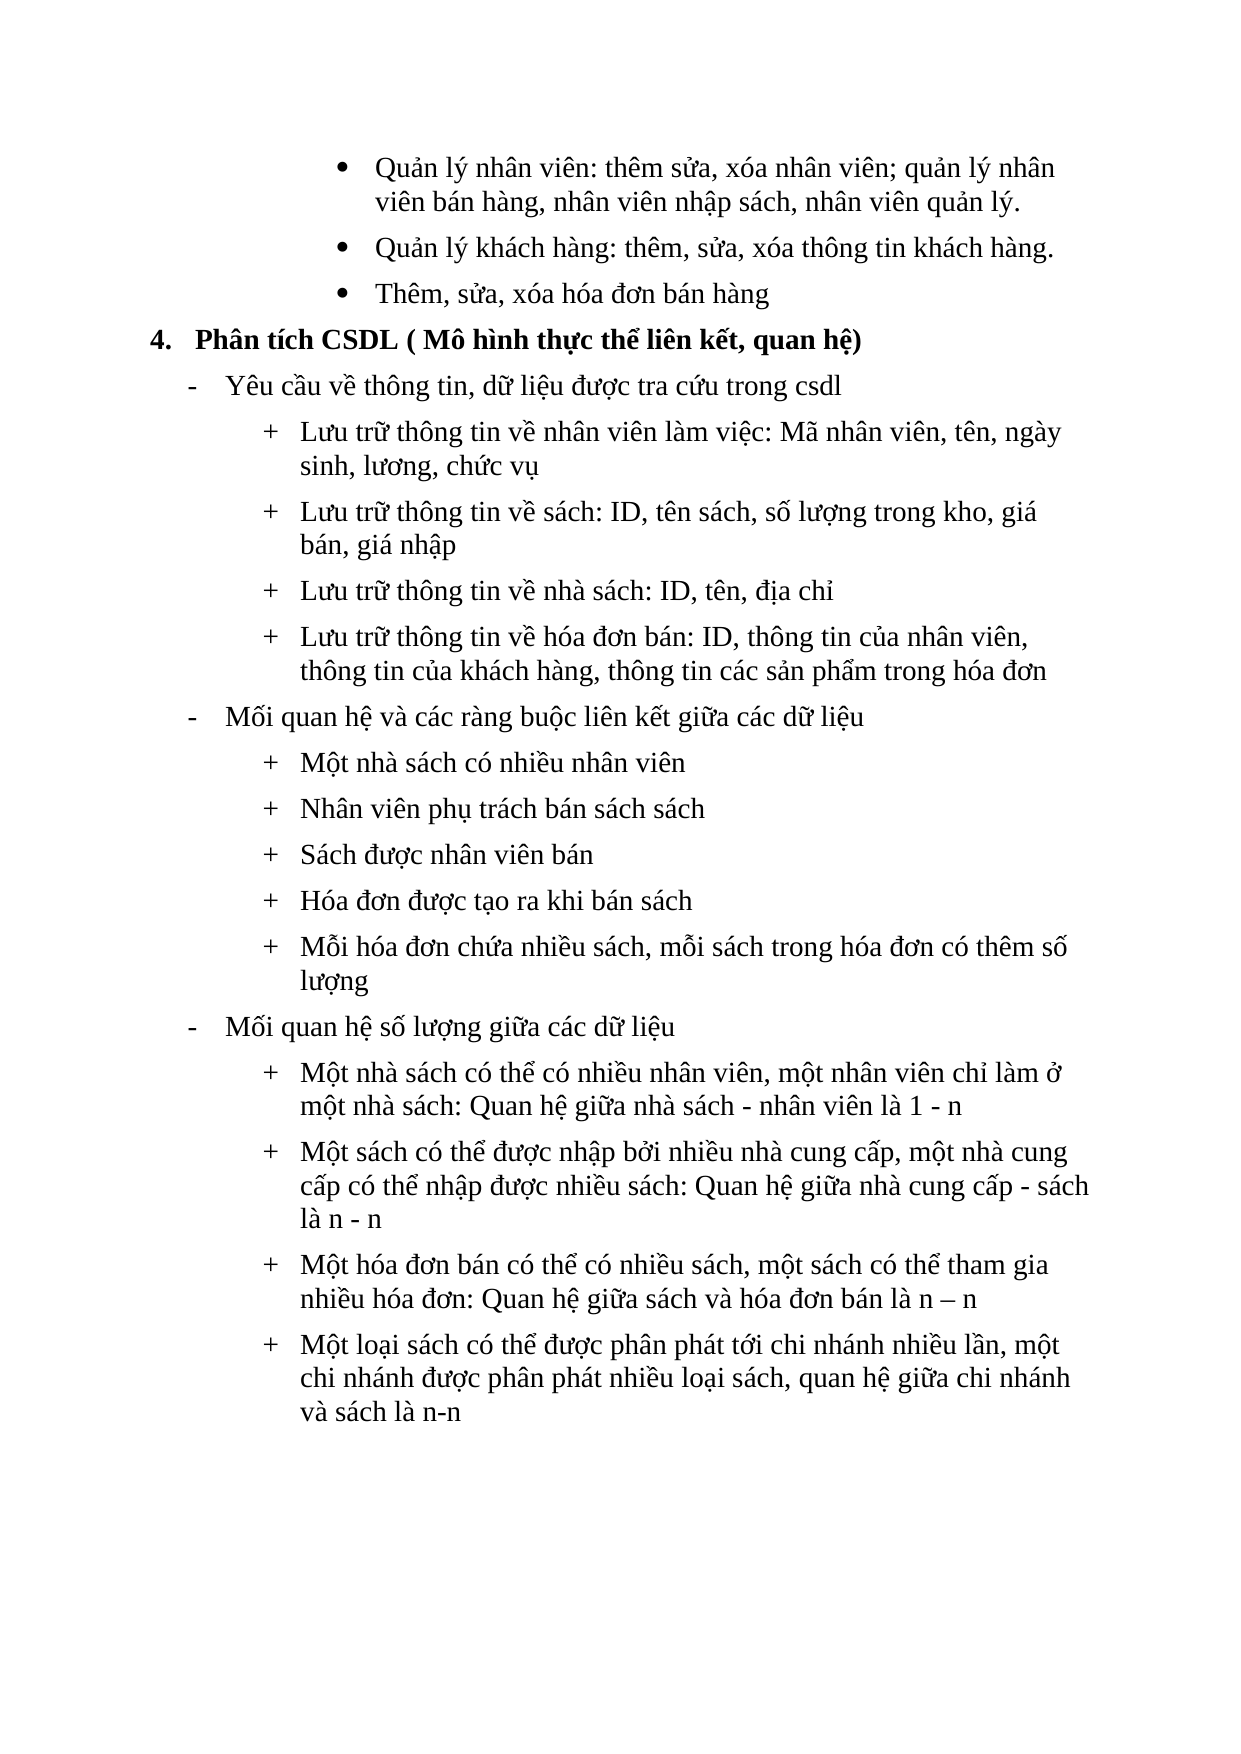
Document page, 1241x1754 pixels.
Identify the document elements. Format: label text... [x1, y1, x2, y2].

list Lưu trữ thông tin về nhân viên làm việc: Mã nhân viên, tên, ngày sinh, lương, chức vụ [262, 414, 1090, 481]
list Lưu trữ thông tin về nhà sách: ID, tên, địa chỉ [262, 573, 1090, 607]
list Thêm, sửa, xóa hóa đơn bán hàng [337, 276, 1090, 309]
list Lưu trữ thông tin về sách: ID, tên sách, số lượng trong kho, giá bán, giá nhập [262, 494, 1090, 561]
list Một loại sách có thể được phân phát tới chi nhánh nhiều lần, một chi nhánh được phân phát nhiều loại sách, quan hệ giữa chi nhánh và sách là n-n [262, 1327, 1090, 1428]
list Mối quan hệ số lượng giữa các dữ liệu [187, 1009, 1090, 1042]
list Mỗi hóa đơn chứa nhiều sách, mỗi sách trong hóa đơn có thêm số lượng [262, 929, 1090, 996]
list Mối quan hệ và các ràng buộc liên kết giữa các dữ liệu [187, 699, 1090, 732]
list Sách được nhân viên bán [262, 837, 1090, 871]
list Một nhà sách có nhiều nhân viên [262, 745, 1090, 778]
list Hóa đơn được tạo ra khi bán sách [262, 883, 1090, 917]
list Quản lý nhân viên: thêm sửa, xóa nhân viên; quản lý nhân viên bán hàng, nhân viên nhập sách, nhân viên quản lý. [337, 150, 1090, 217]
list Yêu cầu về thông tin, dữ liệu được tra cứu trong csdl [187, 368, 1090, 402]
list Một nhà sách có thể có nhiều nhân viên, một nhân viên chỉ làm ở một nhà sách: Quan hệ giữa nhà sách - nhân viên là 1 - n [262, 1055, 1090, 1122]
list Một sách có thể được nhập bởi nhiều nhà cung cấp, một nhà cung cấp có thể nhập được nhiều sách: Quan hệ giữa nhà cung cấp - sách là n - n [262, 1134, 1090, 1235]
list Quản lý khách hàng: thêm, sửa, xóa thông tin khách hàng. [337, 230, 1090, 263]
list Lưu trữ thông tin về hóa đơn bán: ID, thông tin của nhân viên, thông tin của khách hàng, thông tin các sản phẩm trong hóa đơn [262, 619, 1090, 686]
list Một hóa đơn bán có thể có nhiều sách, một sách có thể tham gia nhiều hóa đơn: Quan hệ giữa sách và hóa đơn bán là n – n [262, 1247, 1090, 1314]
subtitle Phân tích CSDL ( Mô hình thực thể liên kết, quan hệ) [150, 322, 1090, 356]
list Nhân viên phụ trách bán sách sách [262, 791, 1090, 824]
